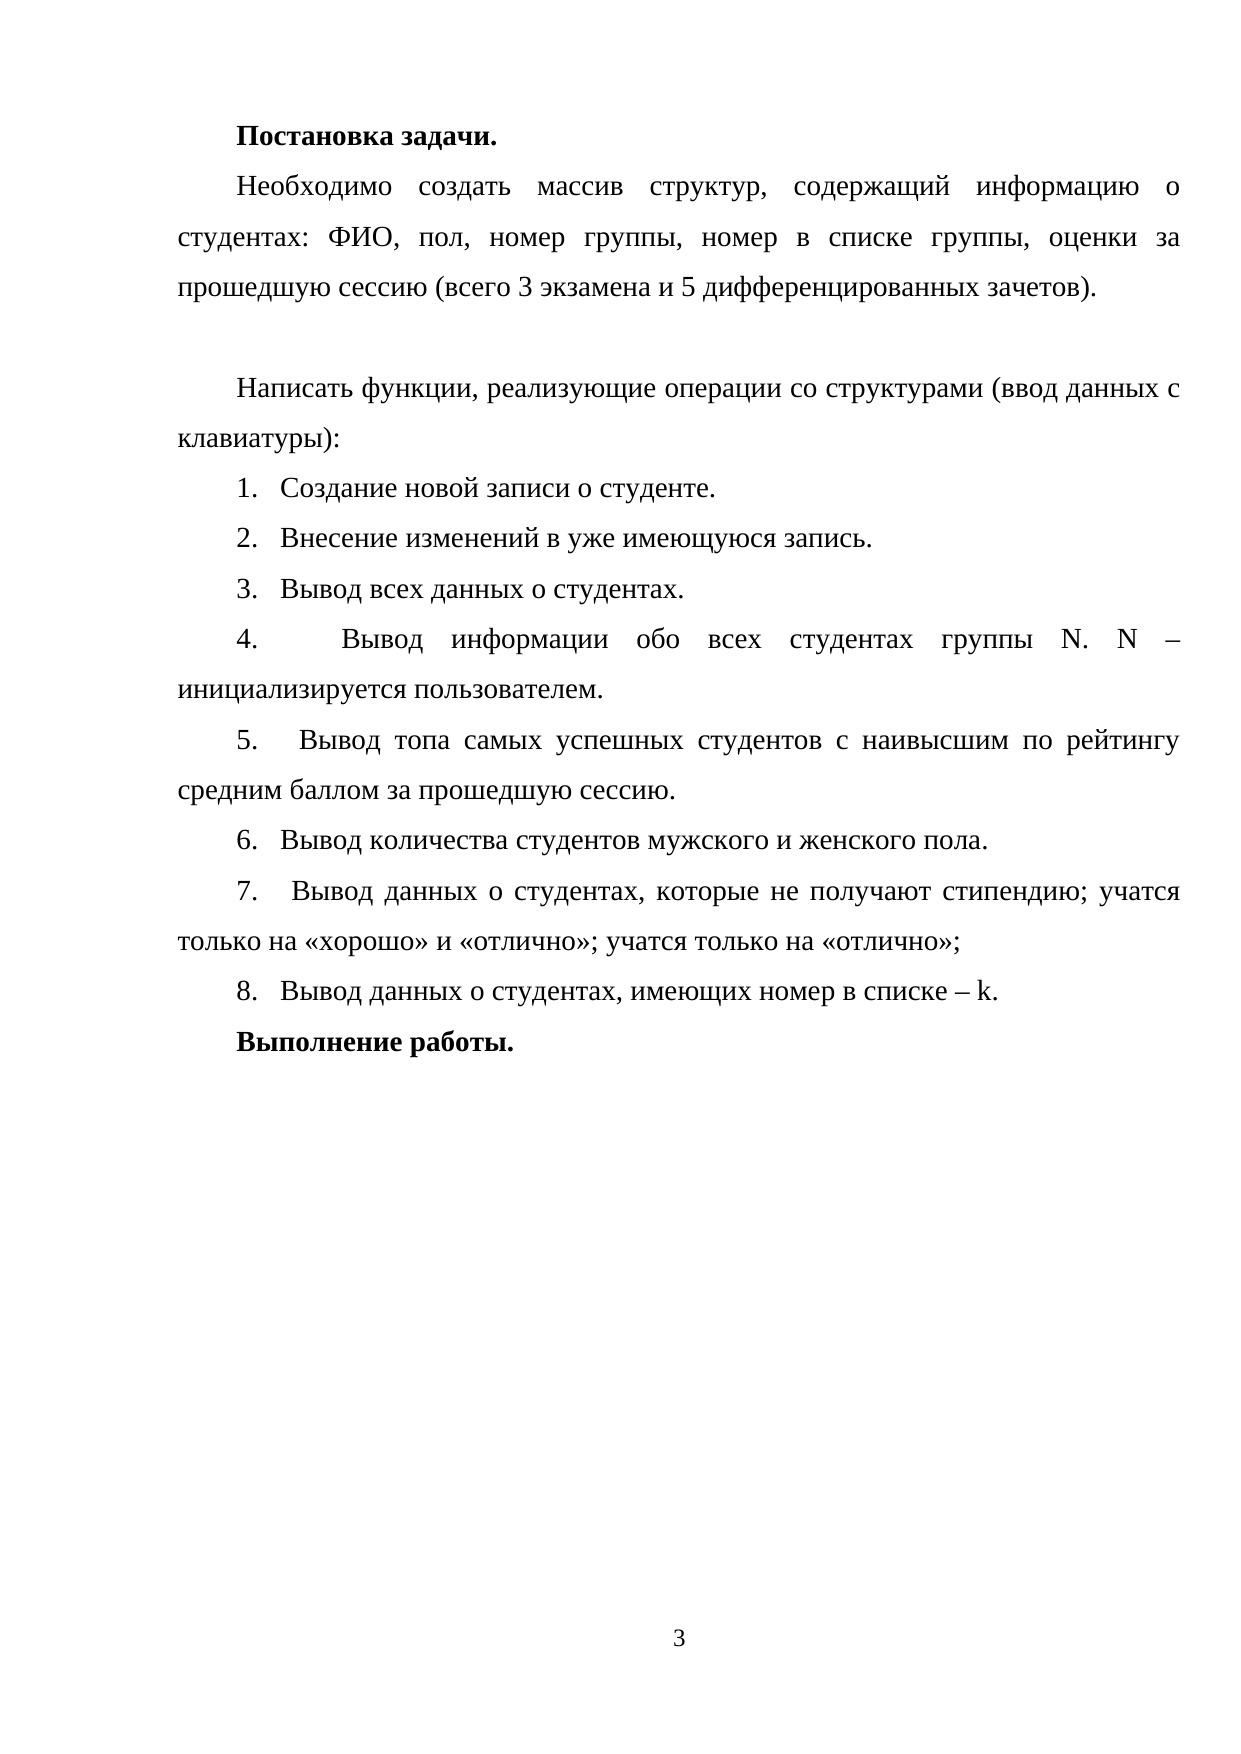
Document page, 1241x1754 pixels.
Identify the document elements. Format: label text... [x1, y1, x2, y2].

text 8. Вывод данных о студентах, имеющих номер в списке – k. [177, 973, 1181, 1007]
text 3. Вывод всех данных о студентах. [177, 571, 1181, 604]
text 7. Вывод данных о студентах, которые не получают стипендию; учатся только на «хорошо» и «отлично»; учатся только на «отлично»; [177, 873, 1181, 957]
text 4. Вывод информации обо всех студентах группы N. N – инициализируется пользователем. [177, 621, 1181, 705]
text Постановка задачи. [177, 118, 1181, 152]
text 5. Вывод топа самых успешных студентов с наивысшим по рейтингу средним баллом за прошедшую сессию. [177, 722, 1181, 806]
text 1. Создание новой записи о студенте. [177, 470, 1181, 504]
text Написать функции, реализующие операции со структурами (ввод данных с клавиатуры): [177, 370, 1181, 453]
text Выполнение работы. [177, 1024, 1181, 1057]
text 6. Вывод количества студентов мужского и женского пола. [177, 822, 1181, 856]
text Необходимо создать массив структур, содержащий информацию о студентах: ФИО, пол, номер группы, номер в списке группы, оценки за прошедшую сессию (всего 3 экзамена и 5 дифференцированных зачетов). [177, 168, 1181, 303]
text 2. Внесение изменений в уже имеющуюся запись. [177, 521, 1181, 554]
